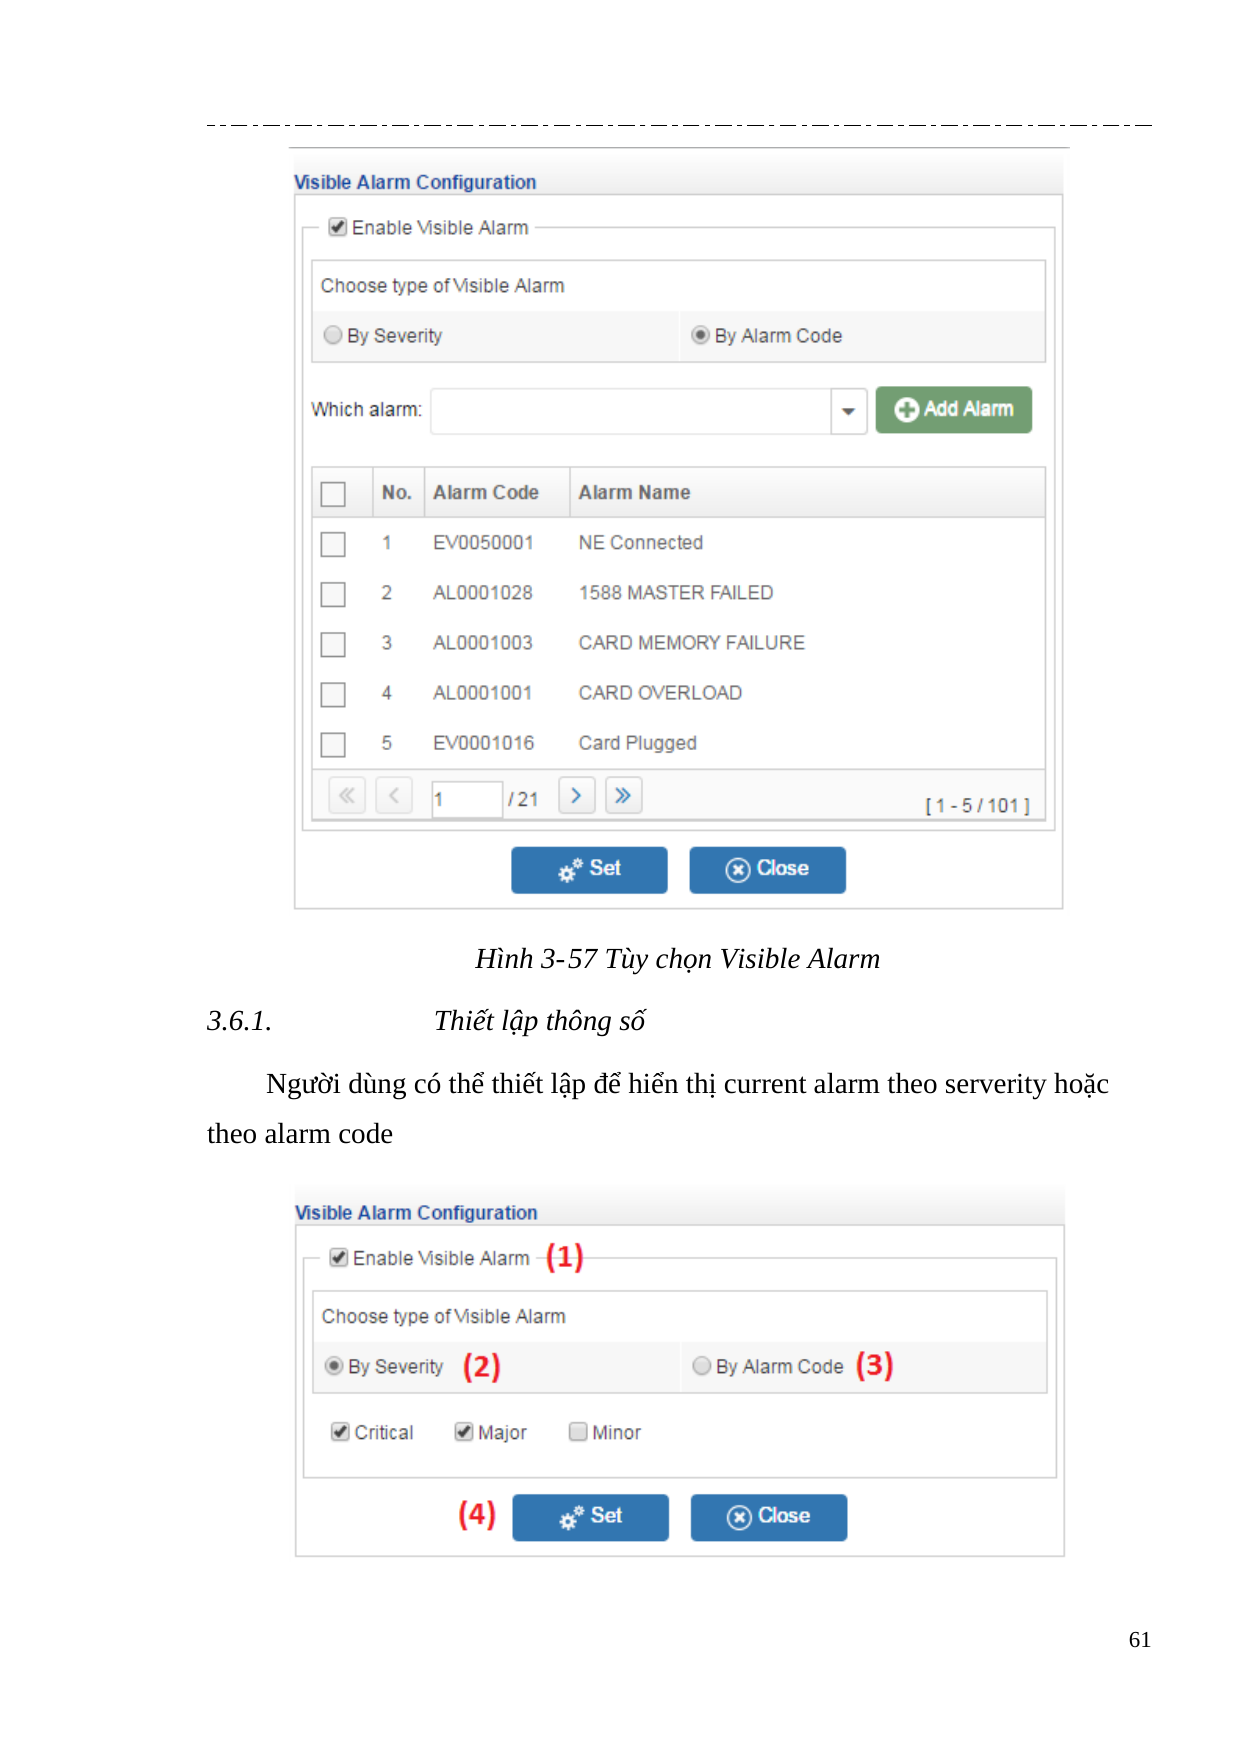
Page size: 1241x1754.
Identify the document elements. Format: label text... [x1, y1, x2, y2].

picture [289, 1179, 1069, 1562]
subtitle Thiết lập thông số [207, 1003, 1152, 1037]
text Người dùng có thể thiết lập để hiển thị current alarm theo serverity hoặc theo alarm code [207, 1066, 1152, 1150]
picture [288, 147, 1070, 916]
